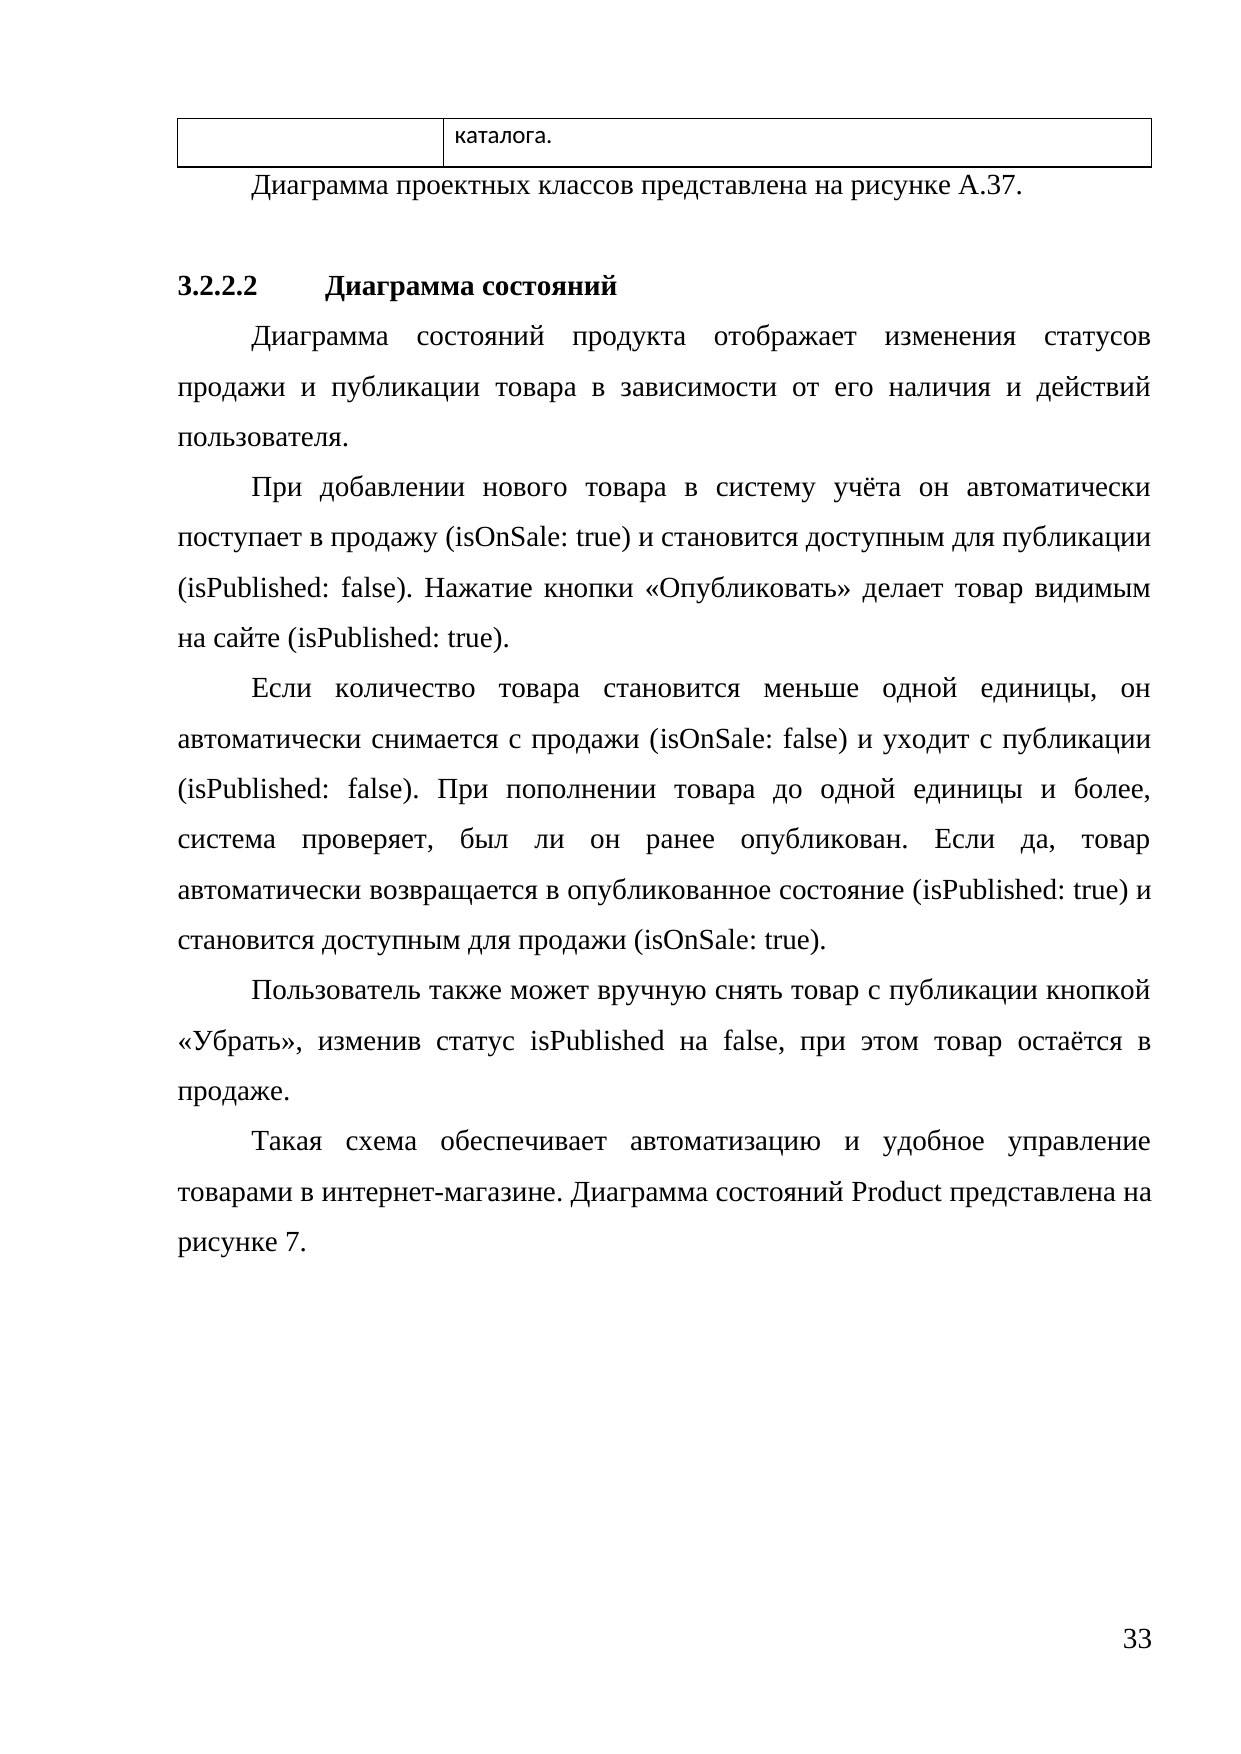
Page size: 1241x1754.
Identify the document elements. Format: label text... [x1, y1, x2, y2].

text Такая схема обеспечивает автоматизацию и удобное управление товарами в интернет-магазине. Диаграмма состояний Product представлена на рисунке 7. [177, 1123, 1152, 1257]
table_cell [178, 119, 443, 166]
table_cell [444, 119, 1151, 166]
text Если количество товара становится меньше одной единицы, он автоматически снимается с продажи (isOnSale: false) и уходит с публикации (isPublished: false). При пополнении товара до одной единицы и более, система проверяет, был ли он ранее опубликован. Если да, товар автоматически возвращается в опубликованное состояние (isPublished: true) и становится доступным для продажи (isOnSale: true). [177, 671, 1152, 956]
text Диаграмма проектных классов представлена на рисунке А.37. [177, 168, 1152, 201]
text При добавлении нового товара в систему учёта он автоматически поступает в продажу (isOnSale: true) и становится доступным для публикации (isPublished: false). Нажатие кнопки «Опубликовать» делает товар видимым на сайте (isPublished: true). [177, 469, 1152, 654]
text Диаграмма состояний продукта отображает изменения статусов продажи и публикации товара в зависимости от его наличия и действий пользователя. [177, 318, 1152, 452]
text Пользователь также может вручную снять товар с публикации кнопкой «Убрать», изменив статус isPublished на false, при этом товар остаётся в продаже. [177, 972, 1152, 1107]
text 3.2.2.2 Диаграмма состояний [177, 268, 1152, 302]
